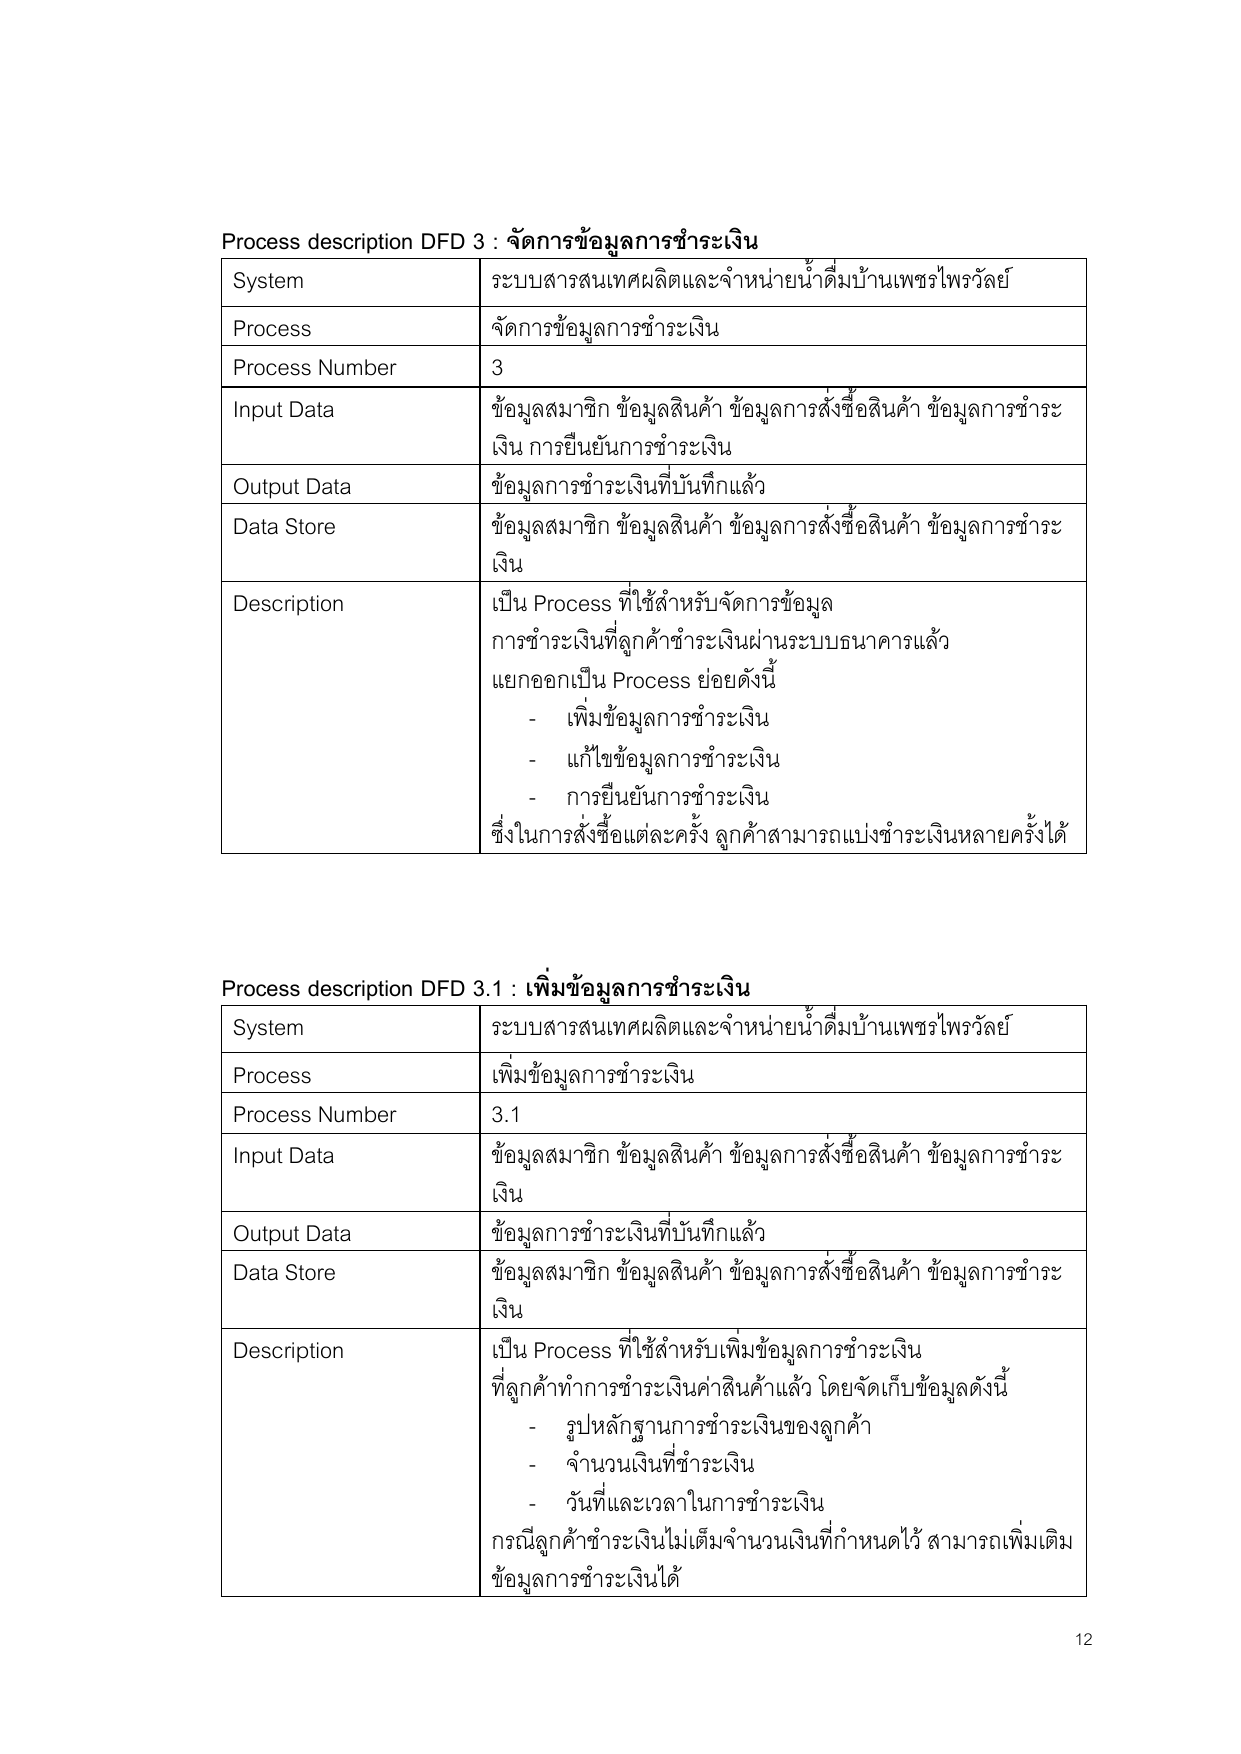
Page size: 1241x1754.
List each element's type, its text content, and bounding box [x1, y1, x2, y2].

table_cell Data Store [222, 1251, 479, 1327]
table_cell จัดการข้อมูลการชำระเงิน [481, 307, 1086, 345]
table_cell Output Data [222, 465, 479, 503]
table_cell Data Store [222, 504, 479, 581]
text Process description DFD 3.1 : เพิ่มข้อมูลการชำระเงิน [221, 968, 1092, 1004]
table_header ระบบสารสนเทศผลิตและจำหน่ายน้ำดื่มบ้านเพชรไพรวัลย์ [481, 1006, 1086, 1052]
table_cell 3 [481, 346, 1086, 386]
table_cell เป็น Process ที่ใช้สำหรับเพิ่มข้อมูลการชำระเงิน ที่ลูกค้าทำการชำระเงินค่าสินค้าแล้ว โดยจัดเก็บข้อมูลดังนี้ รูปหลักฐานการชำระเงินของลูกค้า จำนวนเงินที่ชำระเงิน วันที่และเวลาในการชำระเงิน กรณีลูกค้าชำระเงินไม่เต็มจำนวนเงินที่กำหนดไว้ สามารถเพิ่มเติมข้อมูลการชำระเงินได้ [481, 1329, 1086, 1596]
table_cell ข้อมูลสมาชิก ข้อมูลสินค้า ข้อมูลการสั่งซื้อสินค้า ข้อมูลการชำระเงิน [481, 1134, 1086, 1211]
table_cell Process [222, 1053, 479, 1092]
table_cell ข้อมูลการชำระเงินที่บันทึกแล้ว [481, 1212, 1086, 1250]
table_header ระบบสารสนเทศผลิตและจำหน่ายน้ำดื่มบ้านเพชรไพรวัลย์ [481, 259, 1086, 306]
table_cell 3.1 [481, 1093, 1086, 1133]
table_cell Input Data [222, 1134, 479, 1211]
table_cell ข้อมูลการชำระเงินที่บันทึกแล้ว [481, 465, 1086, 503]
table_cell Process Number [222, 346, 479, 386]
table_cell Process Number [222, 1093, 479, 1133]
table_cell Input Data [222, 388, 479, 464]
table_cell ข้อมูลสมาชิก ข้อมูลสินค้า ข้อมูลการสั่งซื้อสินค้า ข้อมูลการชำระเงิน [481, 1251, 1086, 1327]
table_cell เพิ่มข้อมูลการชำระเงิน [481, 1053, 1086, 1092]
table_cell ข้อมูลสมาชิก ข้อมูลสินค้า ข้อมูลการสั่งซื้อสินค้า ข้อมูลการชำระเงิน การยืนยันการชำระเงิน [481, 388, 1086, 464]
text Process description DFD 3 : จัดการข้อมูลการชำระเงิน [221, 221, 1092, 258]
table_cell ข้อมูลสมาชิก ข้อมูลสินค้า ข้อมูลการสั่งซื้อสินค้า ข้อมูลการชำระเงิน [481, 504, 1086, 581]
table_cell เป็น Process ที่ใช้สำหรับจัดการข้อมูล การชำระเงินที่ลูกค้าชำระเงินผ่านระบบธนาคารแล้ว แยกออกเป็น Process ย่อยดังนี้ เพิ่มข้อมูลการชำระเงิน แก้ไขข้อมูลการชำระเงิน การยืนยันการชำระเงิน ซึ่งในการสั่งซื้อแต่ละครั้ง ลูกค้าสามารถแบ่งชำระเงินหลายครั้งได้ [481, 582, 1086, 852]
table_cell Description [222, 582, 479, 852]
table_header System [222, 1006, 479, 1052]
table_cell Process [222, 307, 479, 345]
table_cell Description [222, 1329, 479, 1596]
table_cell Output Data [222, 1212, 479, 1250]
table_header System [222, 259, 479, 306]
